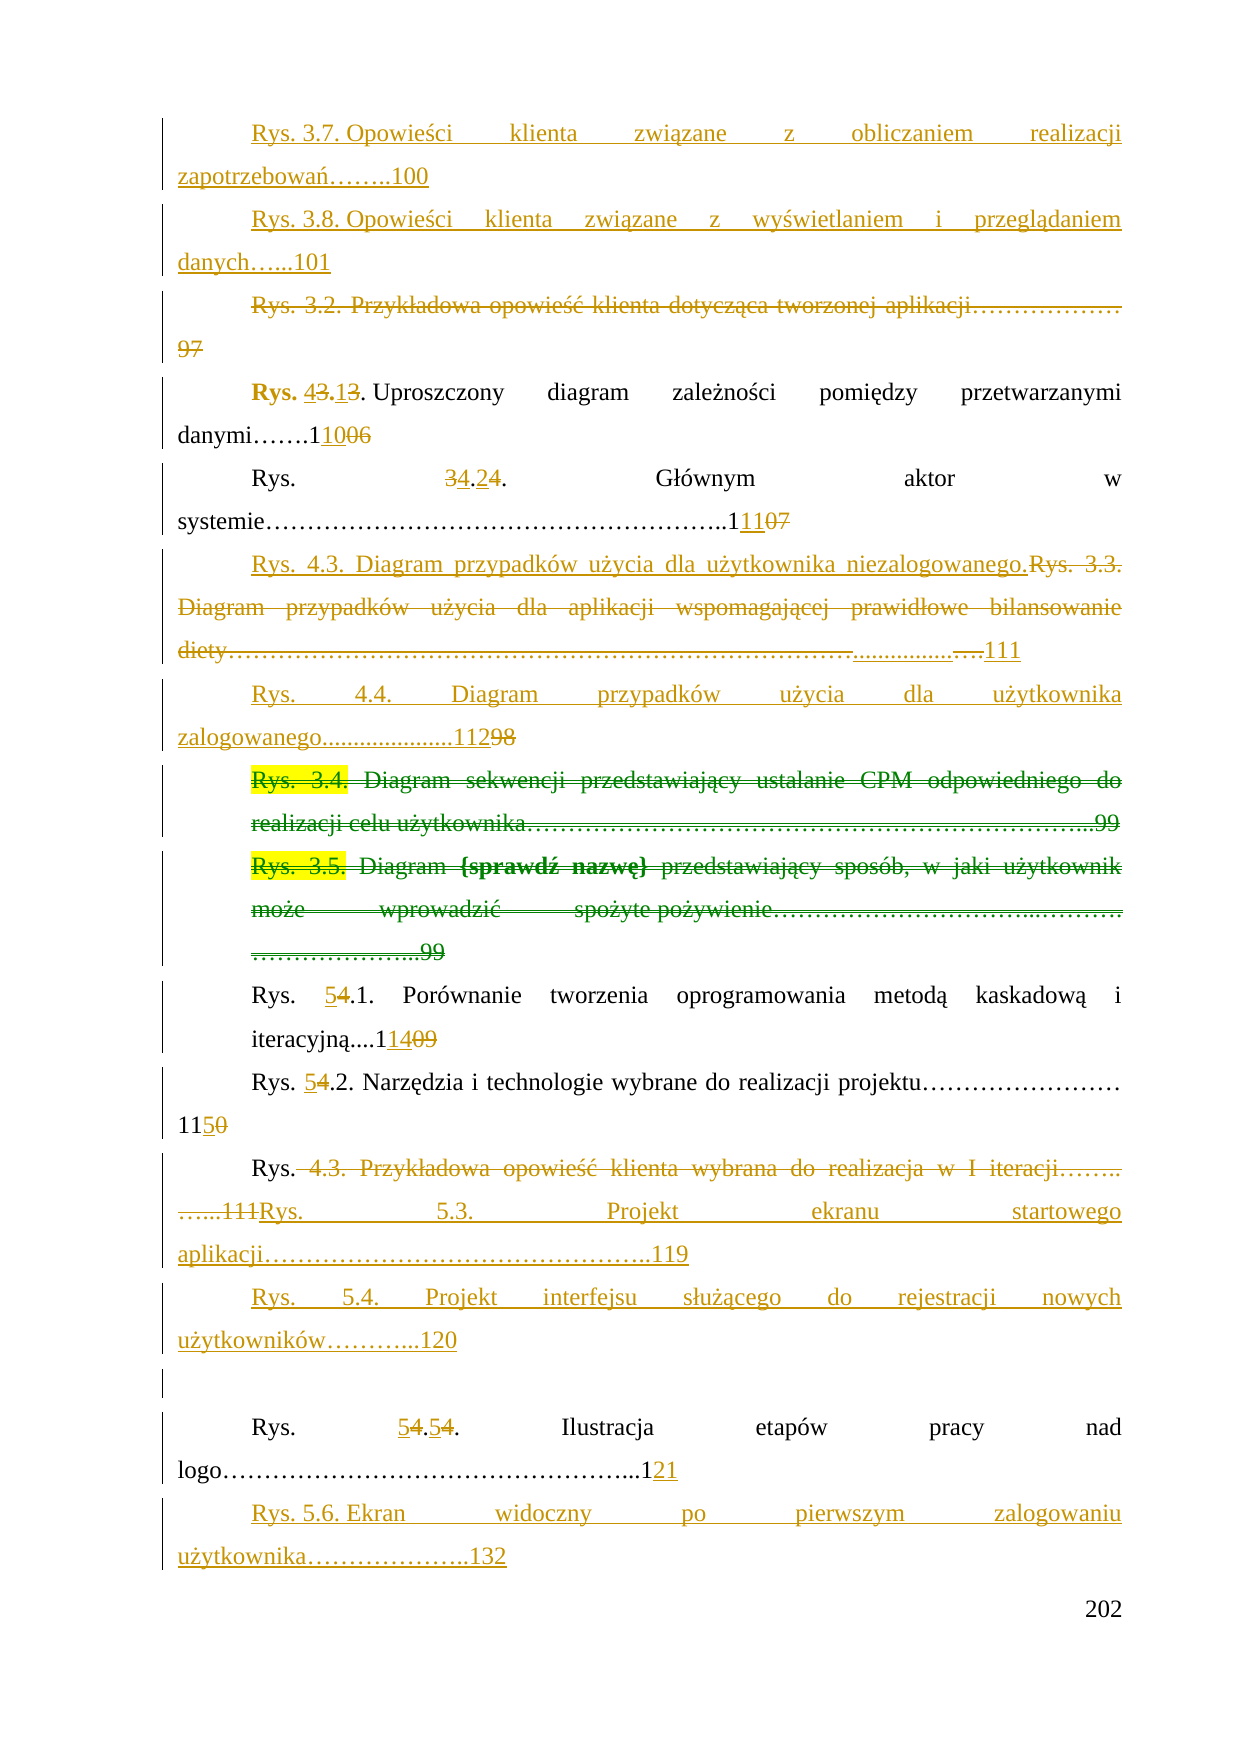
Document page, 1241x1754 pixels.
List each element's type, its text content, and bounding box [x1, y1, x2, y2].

text Rys. .2. Narzędzia i technologie wybrane do realizacji projektu……………………11 [177, 1067, 1122, 1139]
text Rys. .. Uproszczony diagram zależności pomiędzy przetwarzanymi danymi…….1 [177, 377, 1122, 449]
text Rys. .1. Porównanie tworzenia oprogramowania metodą kaskadową i iteracyjną....1 [251, 981, 1122, 1052]
text Rys. .. Ilustracja etapów pracy nad logo…………………………………………...1 [177, 1412, 1122, 1484]
text Rys. .. Głównym aktor w systemie………………………………………………..1 [177, 463, 1122, 535]
